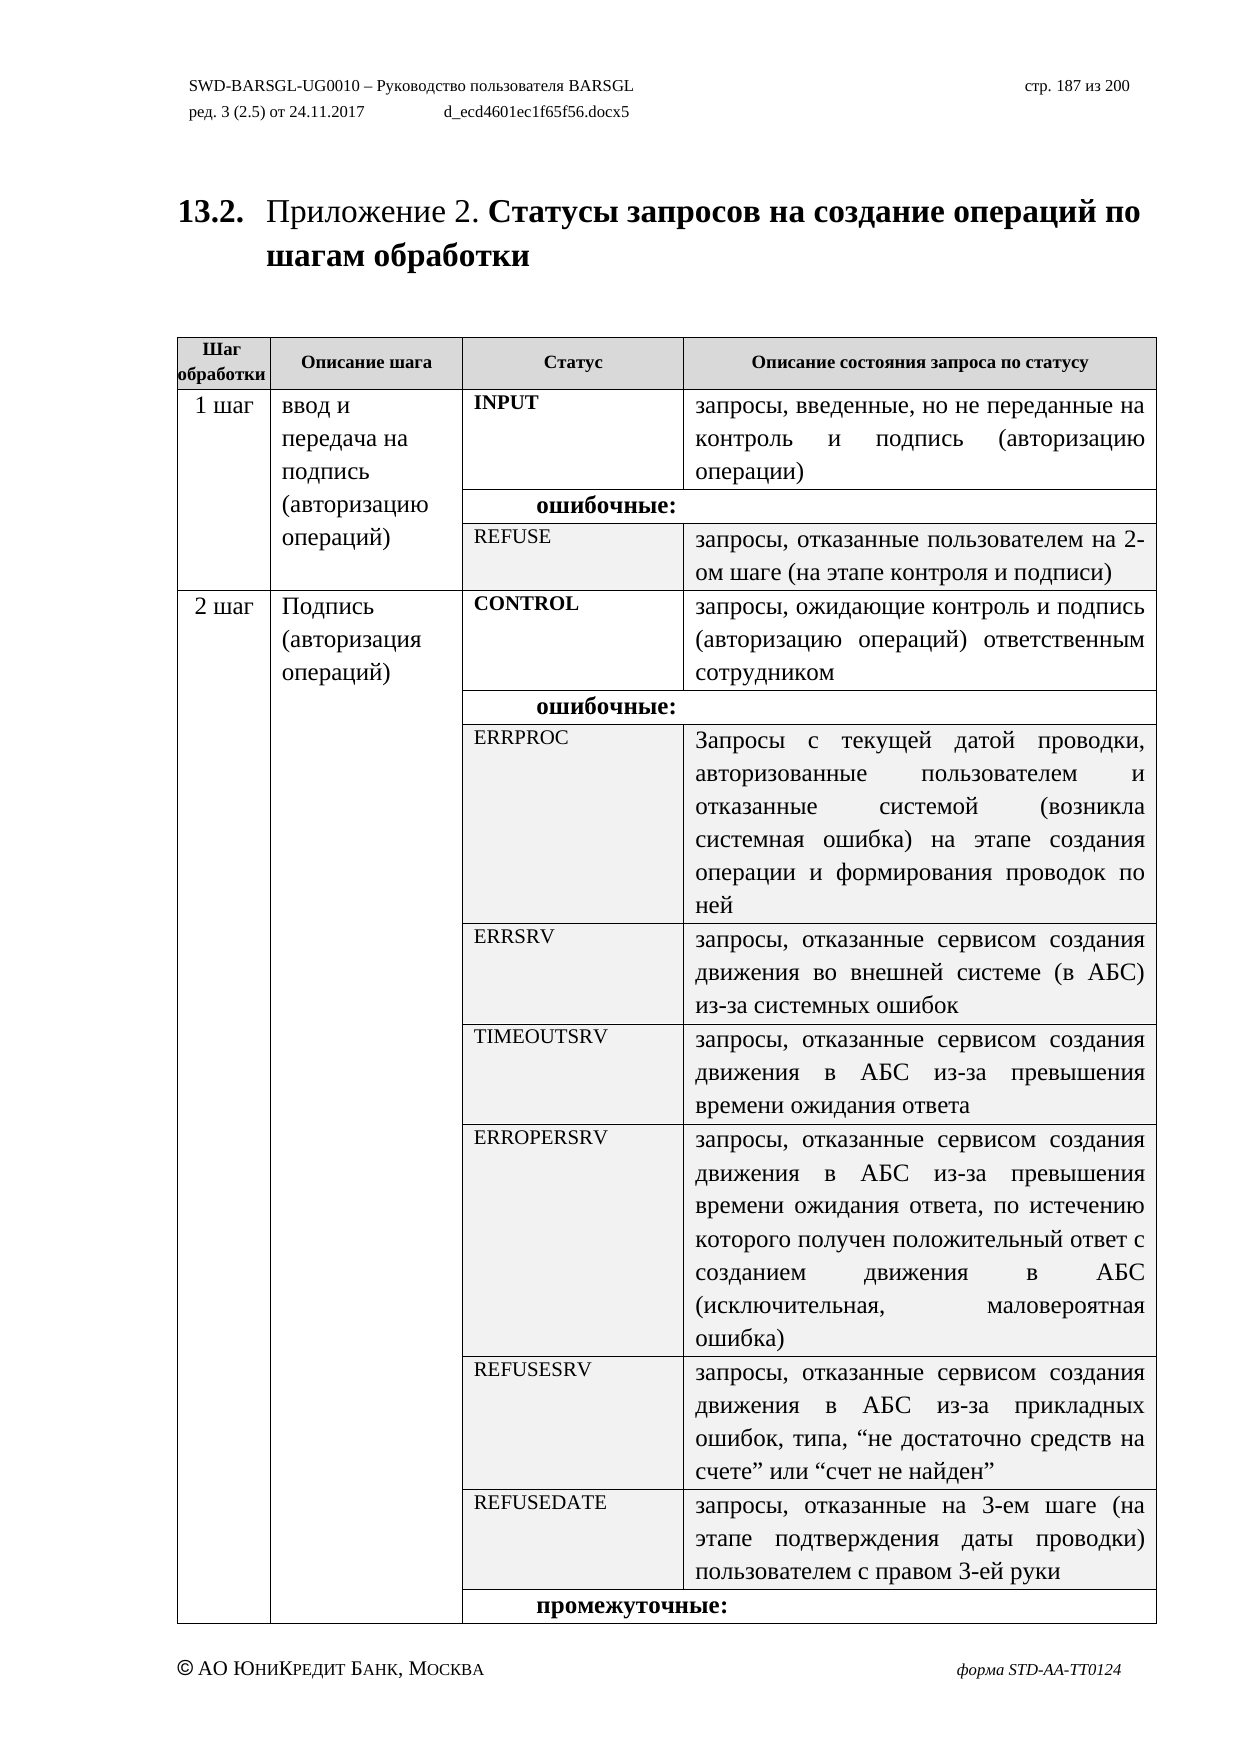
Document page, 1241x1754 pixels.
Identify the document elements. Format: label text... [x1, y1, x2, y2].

table_cell ERRPROC [463, 725, 683, 923]
table_cell запросы, отказанные сервисом создания движения в АБС из-за превышения времени ожидания ответа, по истечению которого получен положительный ответ с созданием движения в АБС (исключительная, маловероятная ошибка) [684, 1125, 1156, 1356]
table_cell CONTROL [463, 591, 683, 690]
subtitle Приложение 2. Статусы запросов на создание операций по шагам обработки [177, 191, 1152, 273]
table_cell Подпись (авторизация операций) [271, 591, 462, 1623]
table_cell запросы, отказанные сервисом создания движения в АБС из-за прикладных ошибок, типа, “не достаточно средств на счете” или “счет не найден” [684, 1357, 1156, 1489]
table_cell запросы, отказанные сервисом создания движения в АБС из-за превышения времени ожидания ответа [684, 1025, 1156, 1123]
table_header Статус [463, 338, 683, 389]
table_cell ошибочные: [463, 490, 1156, 523]
table_header Описание состояния запроса по статусу [684, 338, 1156, 389]
table_cell REFUSESRV [463, 1357, 683, 1489]
table_header Шаг обработки [178, 338, 270, 389]
table_cell REFUSEDATE [463, 1490, 683, 1589]
table_cell запросы, отказанные сервисом создания движения во внешней системе (в АБС) из-за системных ошибок [684, 924, 1156, 1023]
table_cell промежуточные: [463, 1590, 1156, 1623]
table_cell запросы, введенные, но не переданные на контроль и подпись (авторизацию операции) [684, 390, 1156, 489]
table_header Описание шага [271, 338, 462, 389]
table_cell Запросы с текущей датой проводки, авторизованные пользователем и отказанные системой (возникла системная ошибка) на этапе создания операции и формирования проводок по ней [684, 725, 1156, 923]
table_cell запросы, отказанные пользователем на 2-ом шаге (на этапе контроля и подписи) [684, 524, 1156, 590]
table_cell ERROPERSRV [463, 1125, 683, 1356]
table_cell 1 шаг [178, 390, 270, 590]
table_cell REFUSE [463, 524, 683, 590]
table_cell INPUT [463, 390, 683, 489]
table_cell TIMEOUTSRV [463, 1025, 683, 1123]
table_cell ERRSRV [463, 924, 683, 1023]
table_cell ввод и передача на подпись (авторизацию операций) [271, 390, 462, 590]
table_cell 2 шаг [178, 591, 270, 1623]
table_cell ошибочные: [463, 691, 1156, 724]
table_cell запросы, ожидающие контроль и подпись (авторизацию операций) ответственным сотрудником [684, 591, 1156, 690]
table_cell запросы, отказанные на 3-ем шаге (на этапе подтверждения даты проводки) пользователем с правом 3-ей руки [684, 1490, 1156, 1589]
